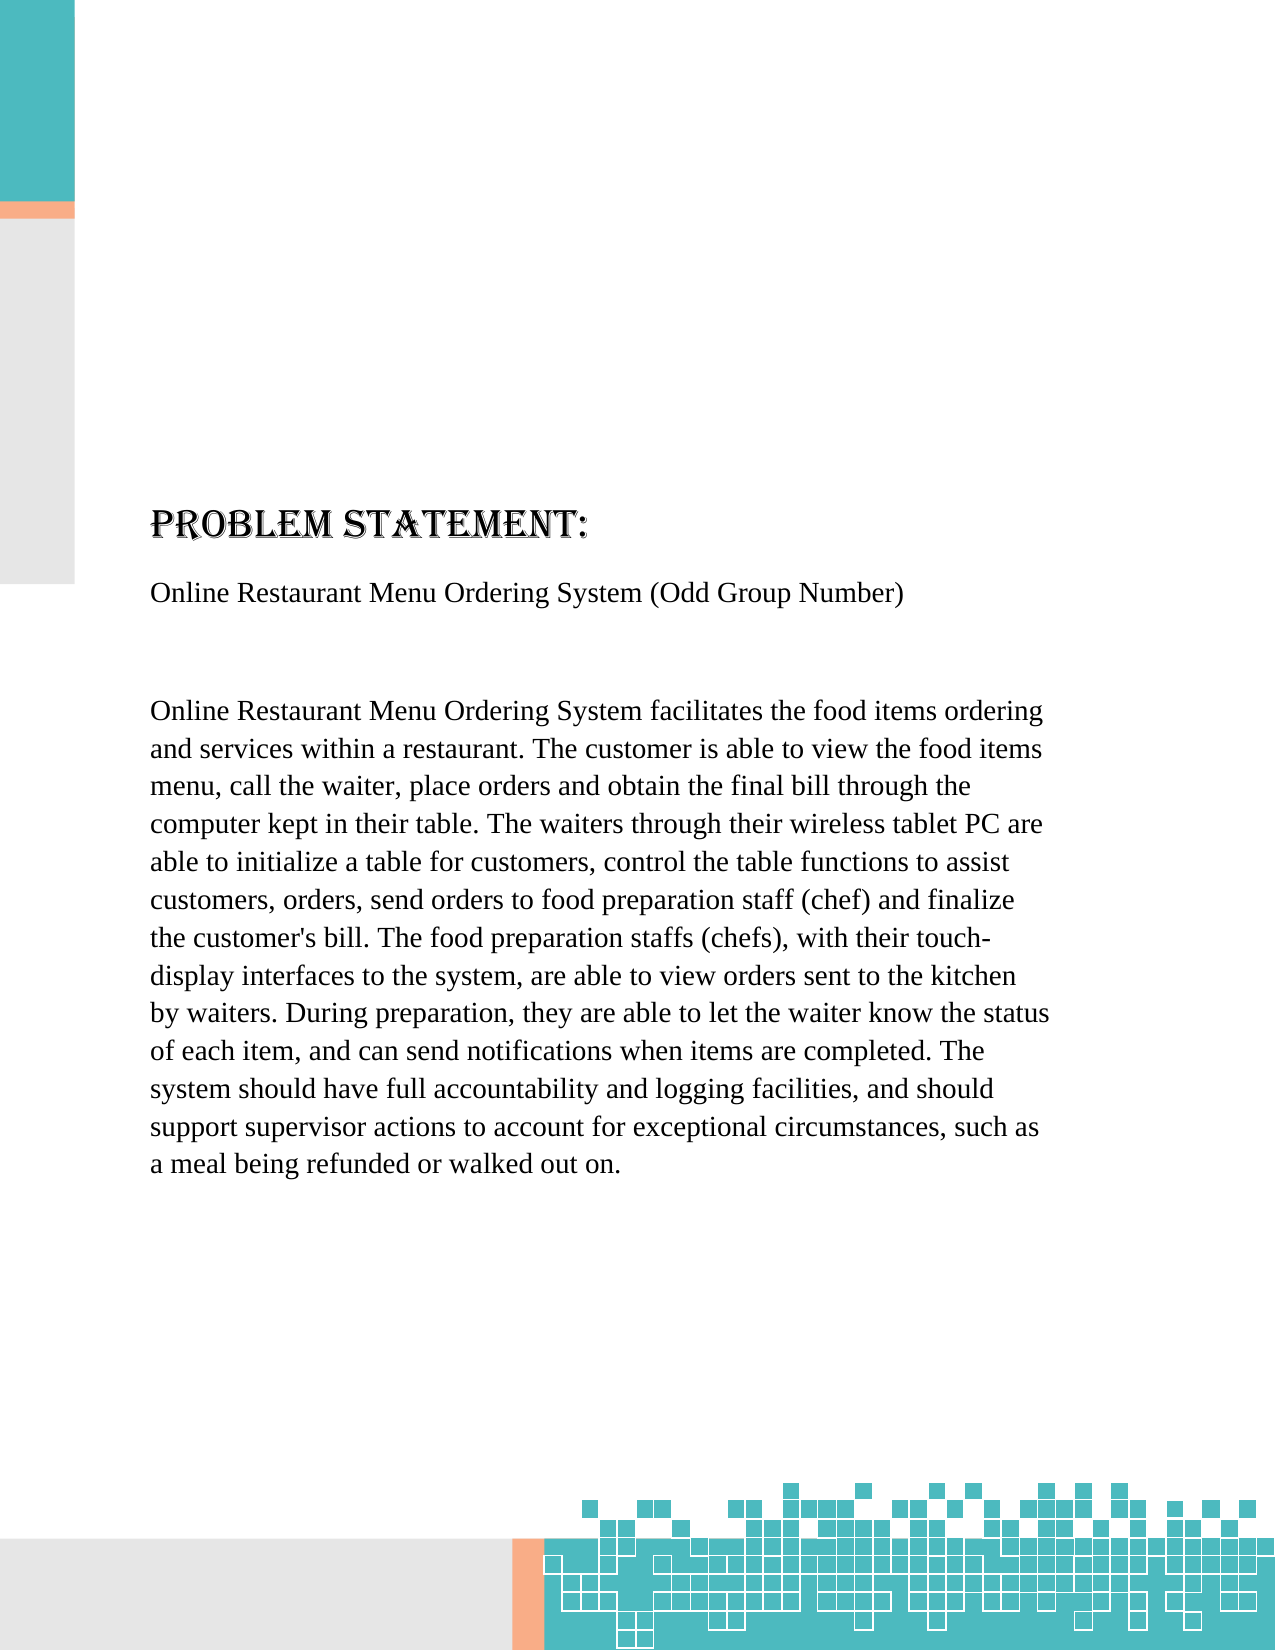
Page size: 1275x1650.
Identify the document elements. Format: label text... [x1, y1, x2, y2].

text PROBLEM STATEMENT: [150, 493, 1050, 548]
text Online Restaurant Menu Ordering System (Odd Group Number) [150, 576, 1050, 609]
text Online Restaurant Menu Ordering System facilitates the food items ordering and services within a restaurant. The customer is able to view the food items menu, call the waiter, place orders and obtain the final bill through the computer kept in their table. The waiters through their wireless tablet PC are able to initialize a table for customers, control the table functions to assist customers, orders, send orders to food preparation staff (chef) and finalize the customer's bill. The food preparation staffs (chefs), with their touch-display interfaces to the system, are able to view orders sent to the kitchen by waiters. During preparation, they are able to let the waiter know the status of each item, and can send notifications when items are completed. The system should have full accountability and logging facilities, and should support supervisor actions to account for exceptional circumstances, such as a meal being refunded or walked out on. [150, 693, 1050, 1180]
